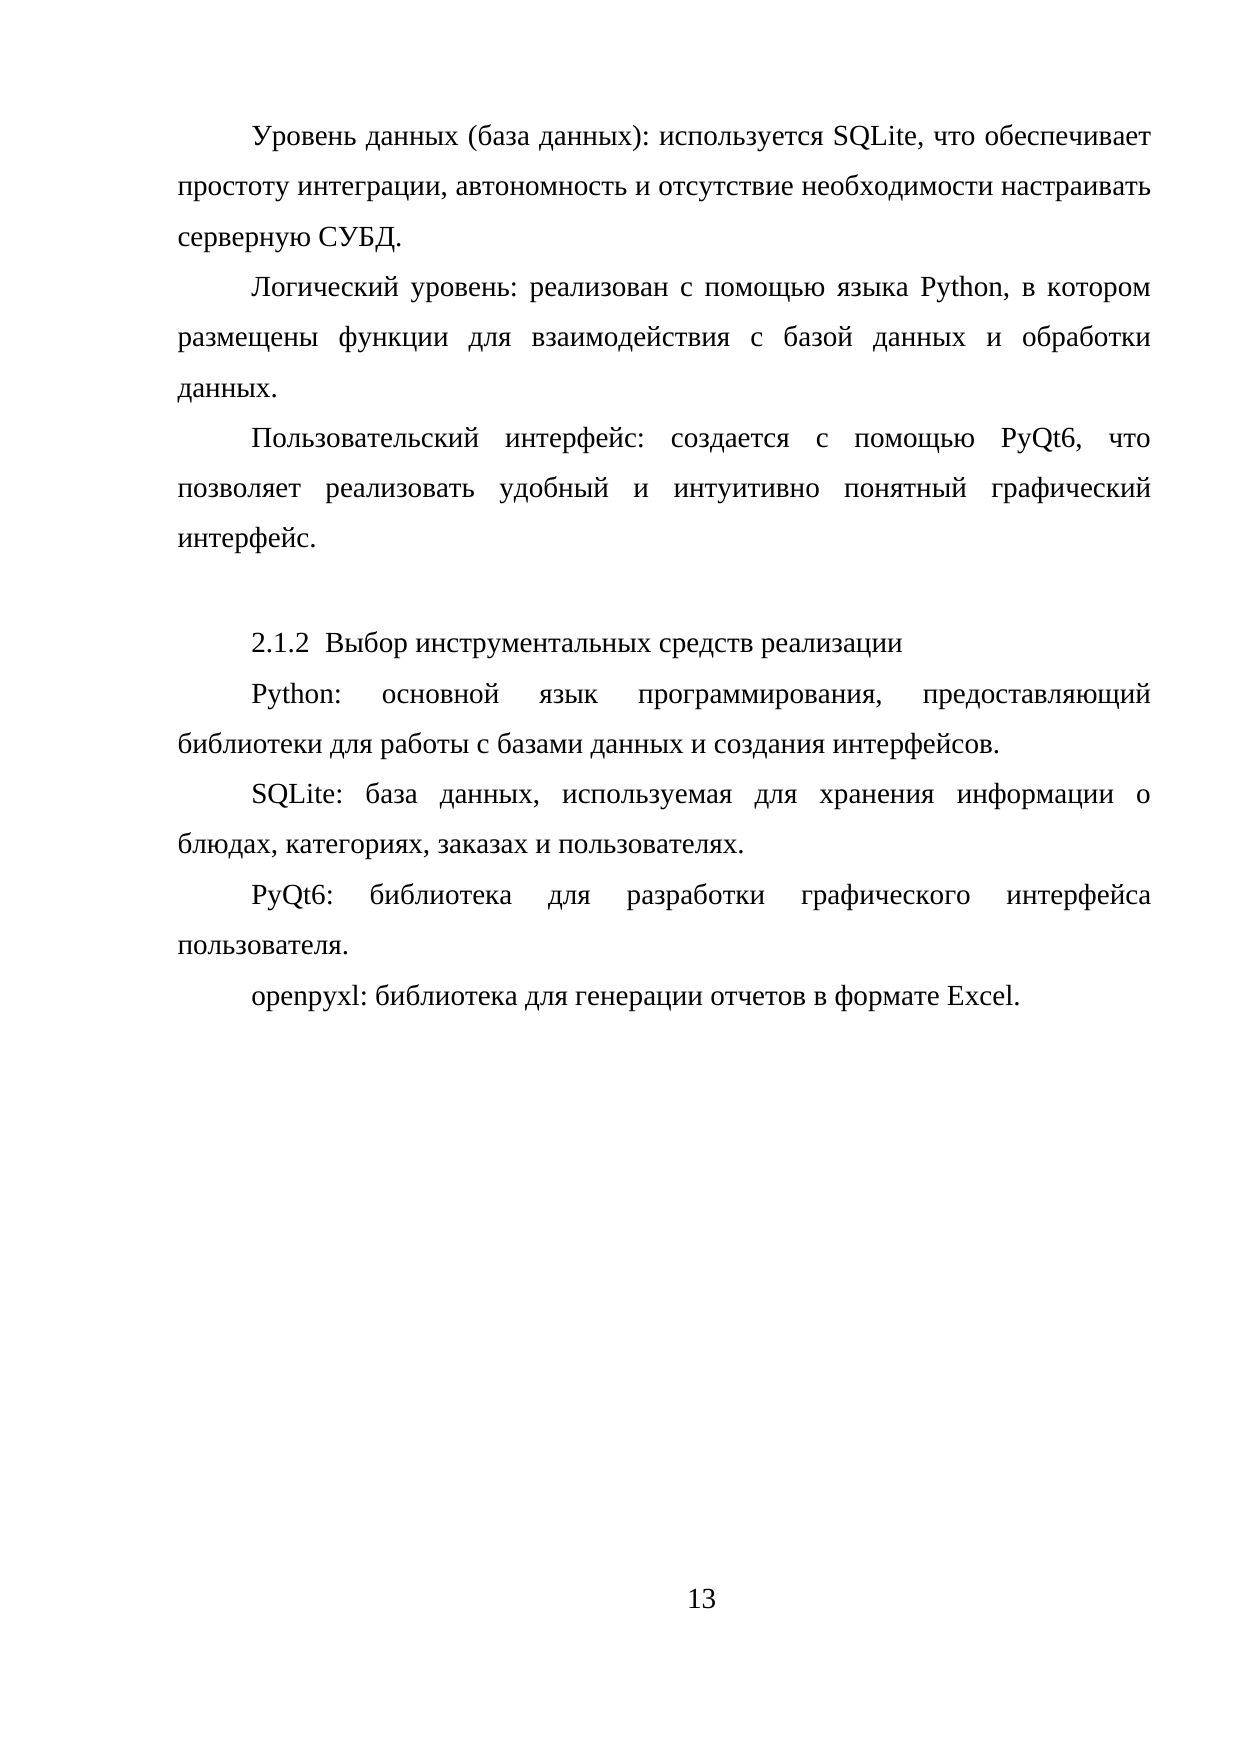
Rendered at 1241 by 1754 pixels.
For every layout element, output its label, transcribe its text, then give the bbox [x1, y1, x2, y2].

text SQLite: база данных, используемая для хранения информации о блюдах, категориях, заказах и пользователях. [177, 776, 1152, 860]
text Python: основной язык программирования, предоставляющий библиотеки для работы с базами данных и создания интерфейсов. [177, 676, 1152, 759]
text Пользовательский интерфейс: создается с помощью PyQt6, что позволяет реализовать удобный и интуитивно понятный графический интерфейс. [177, 420, 1152, 554]
text PyQt6: библиотека для разработки графического интерфейса пользователя. [177, 877, 1152, 961]
text openpyxl: библиотека для генерации отчетов в формате Excel. [177, 978, 1152, 1011]
subtitle 2.1.2 Выбор инструментальных средств реализации [177, 625, 1152, 659]
text Логический уровень: реализован с помощью языка Python, в котором размещены функции для взаимодействия с базой данных и обработки данных. [177, 269, 1152, 403]
text Уровень данных (база данных): используется SQLite, что обеспечивает простоту интеграции, автономность и отсутствие необходимости настраивать серверную СУБД. [177, 118, 1152, 252]
